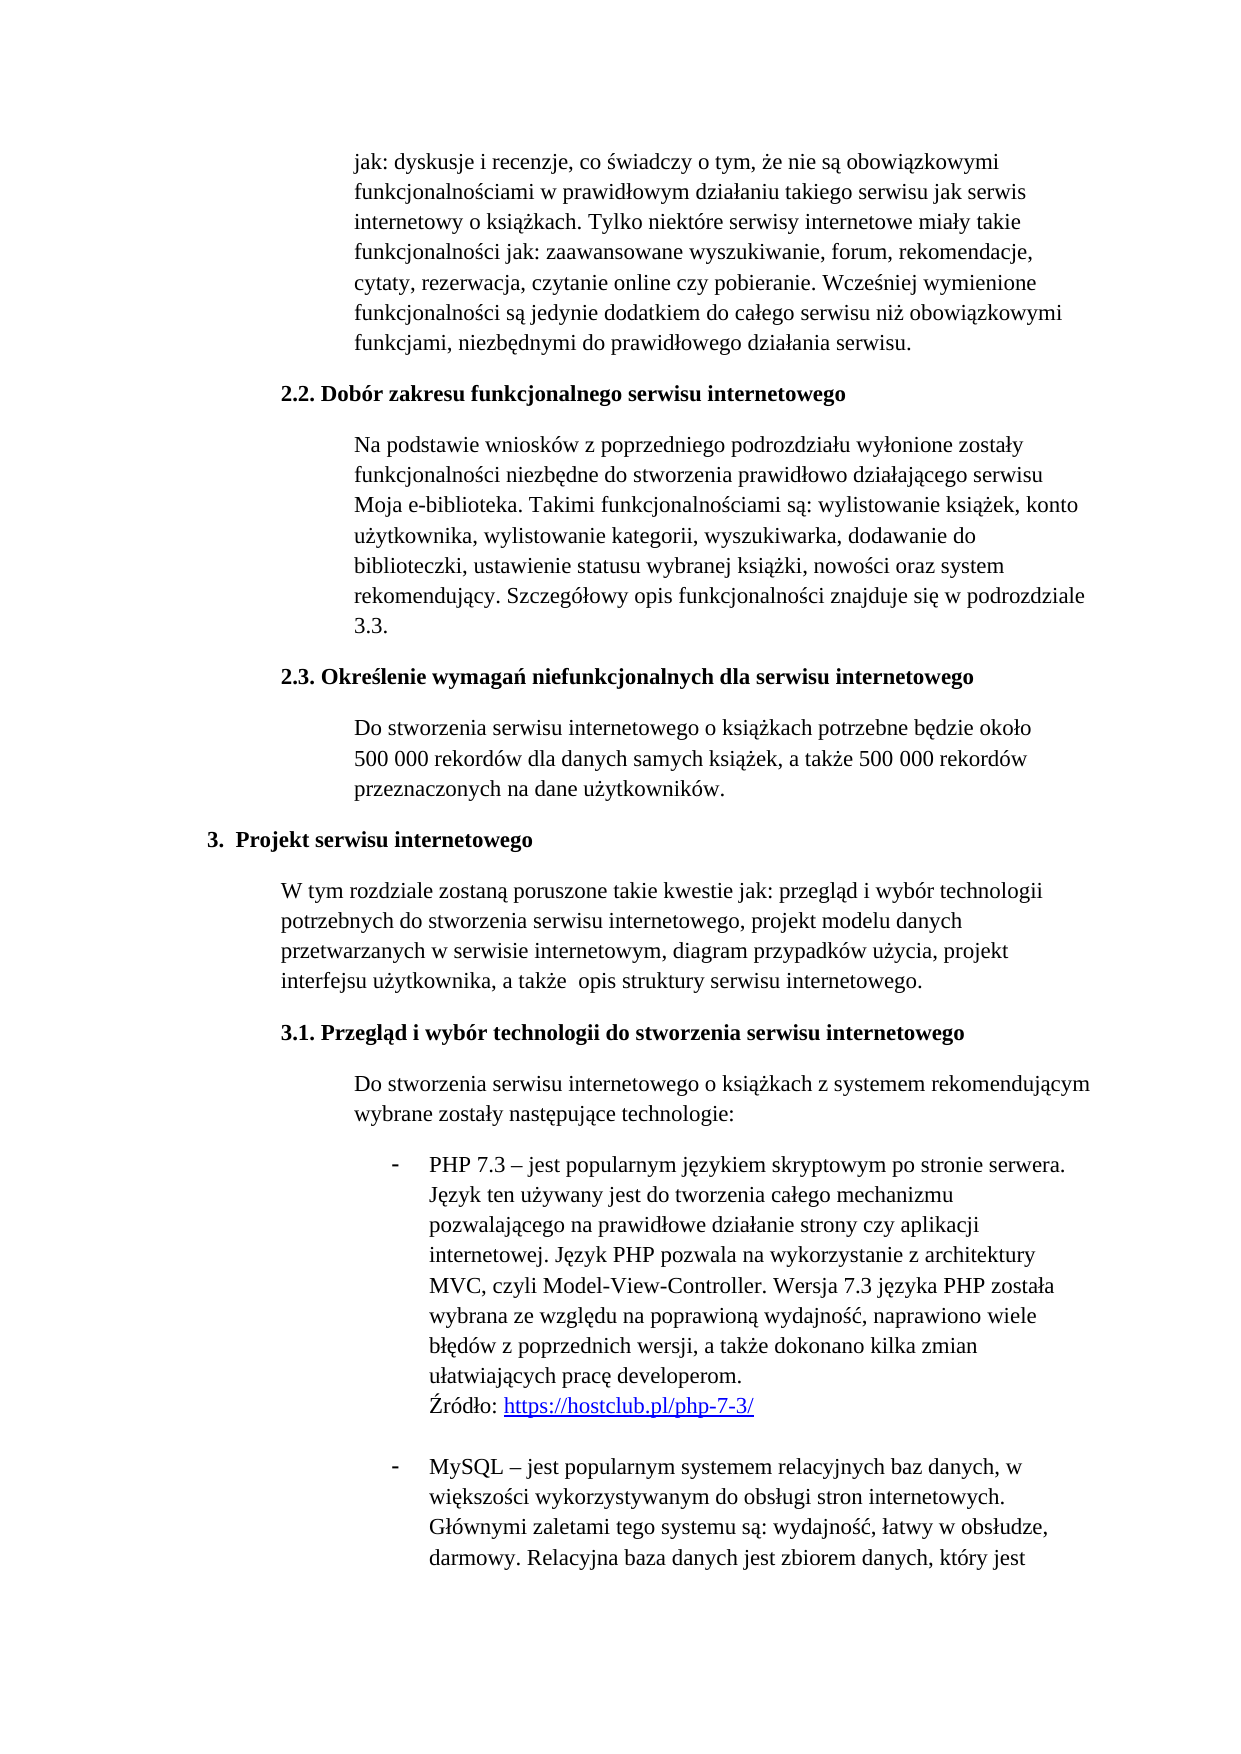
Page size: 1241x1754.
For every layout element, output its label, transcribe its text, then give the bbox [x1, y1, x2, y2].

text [354, 148, 1092, 355]
text 3.1. Przegląd i wybór technologii do stworzenia serwisu internetowego [281, 1018, 1092, 1045]
text 3. Projekt serwisu internetowego [207, 826, 1092, 852]
list PHP 7.3 – jest popularnym językiem skryptowym po stronie serwera. Język ten używany jest do tworzenia całego mechanizmu pozwalającego na prawidłowe działanie strony czy aplikacji internetowej. Język PHP pozwala na wykorzystanie z architektury MVC, czyli Model-View-Controller. Wersja 7.3 języka PHP została wybrana ze względu na poprawioną wydajność, naprawiono wiele błędów z poprzednich wersji, a także dokonano kilka zmian ułatwiających pracę developerom. [391, 1151, 1092, 1389]
text 2.3. Określenie wymagań niefunkcjonalnych dla serwisu internetowego [281, 663, 1092, 690]
text W tym rozdziale zostaną poruszone takie kwestie jak: przegląd i wybór technologii potrzebnych do stworzenia serwisu internetowego, projekt modelu danych przetwarzanych w serwisie internetowym, diagram przypadków użycia, projekt interfejsu użytkownika, a także opis struktury serwisu internetowego. [281, 877, 1092, 994]
list Źródło: https://hostclub.pl/php-7-3/ [429, 1392, 1092, 1419]
text Na podstawie wniosków z poprzedniego podrozdziału wyłonione zostały funkcjonalności niezbędne do stworzenia prawidłowo działającego serwisu Moja e-biblioteka. Takimi funkcjonalnościami są: wylistowanie książek, konto użytkownika, wylistowanie kategorii, wyszukiwarka, dodawanie do biblioteczki, ustawienie statusu wybranej książki, nowości oraz system rekomendujący. Szczegółowy opis funkcjonalności znajduje się w podrozdziale 3.3. [354, 431, 1092, 639]
text Do stworzenia serwisu internetowego o książkach z systemem rekomendującym wybrane zostały następujące technologie: [354, 1069, 1092, 1126]
text Do stworzenia serwisu internetowego o książkach potrzebne będzie około 500 000 rekordów dla danych samych książek, a także 500 000 rekordów przeznaczonych na dane użytkowników. [354, 714, 1092, 801]
text 2.2. Dobór zakresu funkcjonalnego serwisu internetowego [207, 380, 1092, 406]
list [391, 1453, 1092, 1570]
